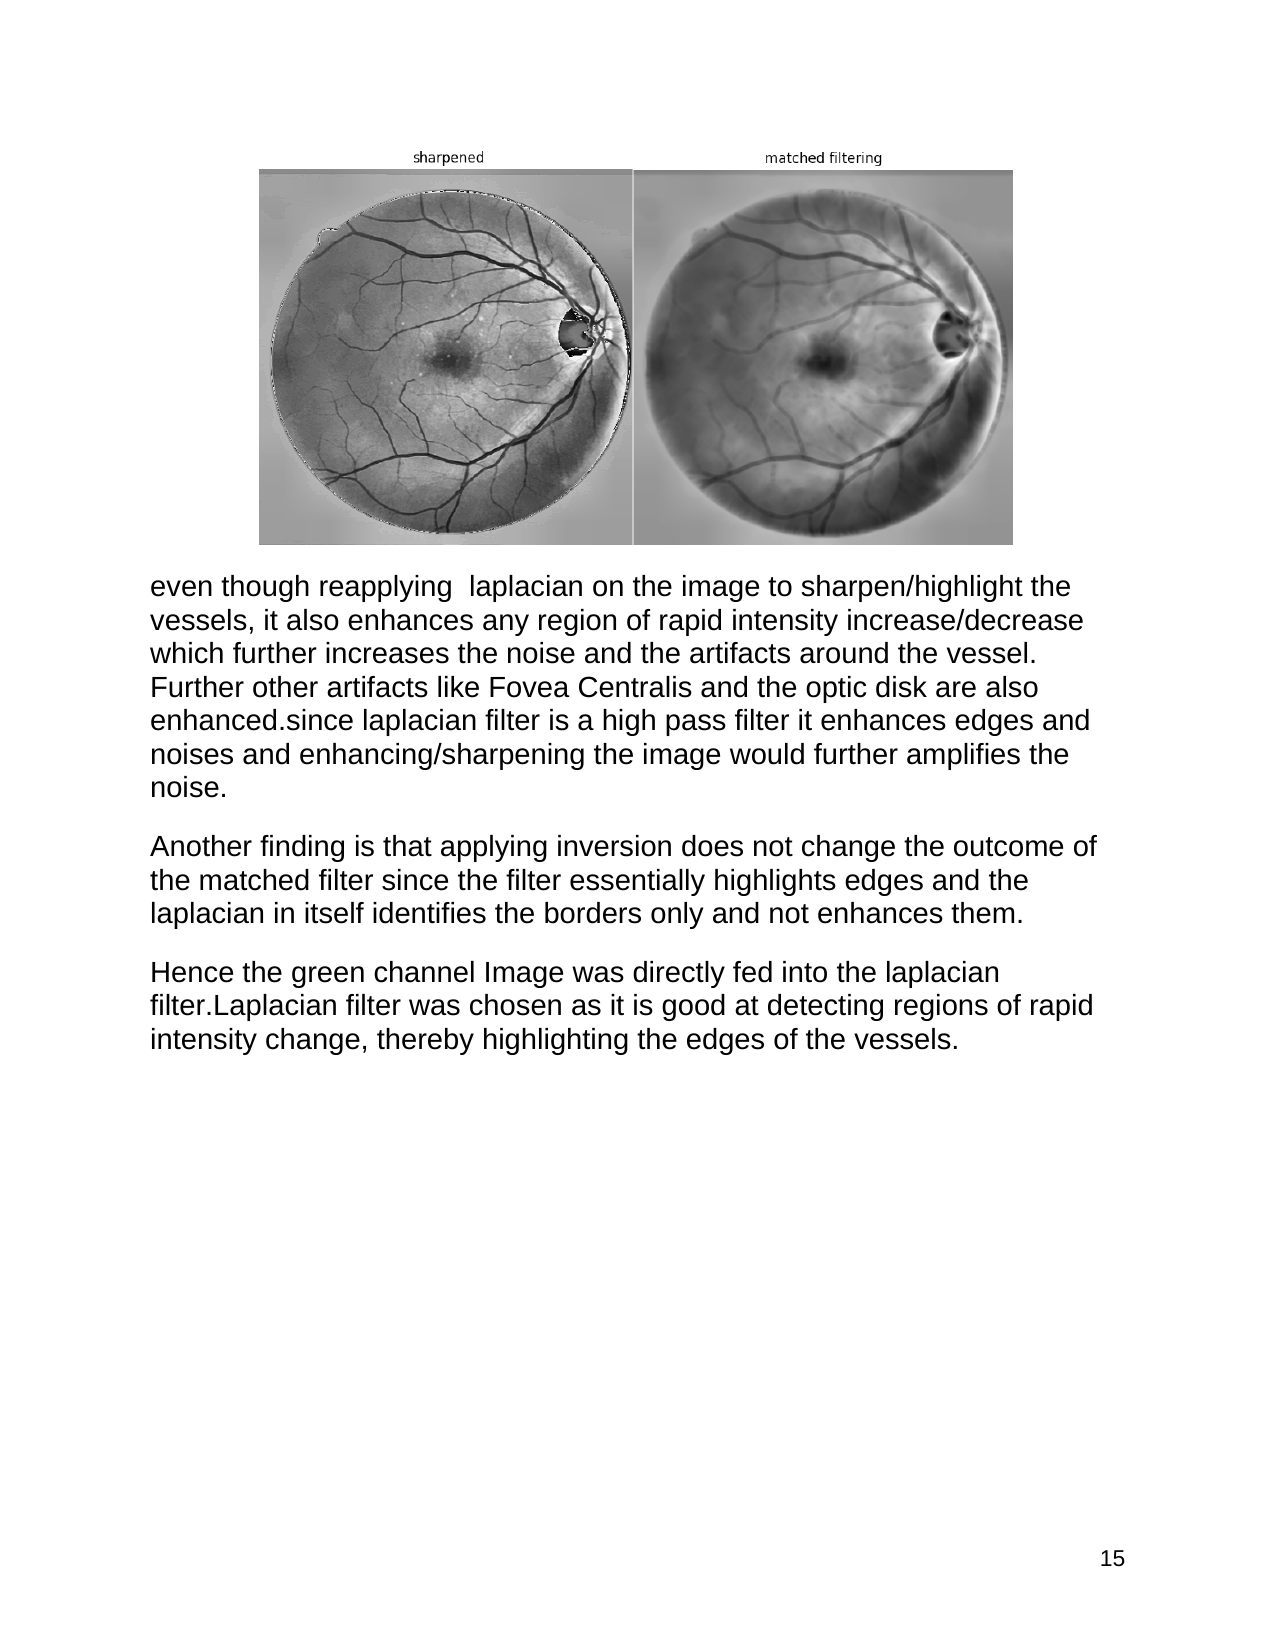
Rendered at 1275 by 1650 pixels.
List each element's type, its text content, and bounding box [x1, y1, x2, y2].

picture [256, 150, 1019, 545]
text Another finding is that applying inversion does not change the outcome of the matched filter since the filter essentially highlights edges and the laplacian in itself identifies the borders only and not enhances them. [150, 829, 1125, 930]
text Hence the green channel Image was directly fed into the laplacian filter.Laplacian filter was chosen as it is good at detecting regions of rapid intensity change, thereby highlighting the edges of the vessels. [150, 955, 1125, 1055]
text even though reapplying laplacian on the image to sharpen/highlight the vessels, it also enhances any region of rapid intensity increase/decrease which further increases the noise and the artifacts around the vessel. Further other artifacts like Fovea Centralis and the optic disk are also enhanced.since laplacian filter is a high pass filter it enhances edges and noises and enhancing/sharpening the image would further amplifies the noise. [150, 569, 1125, 804]
